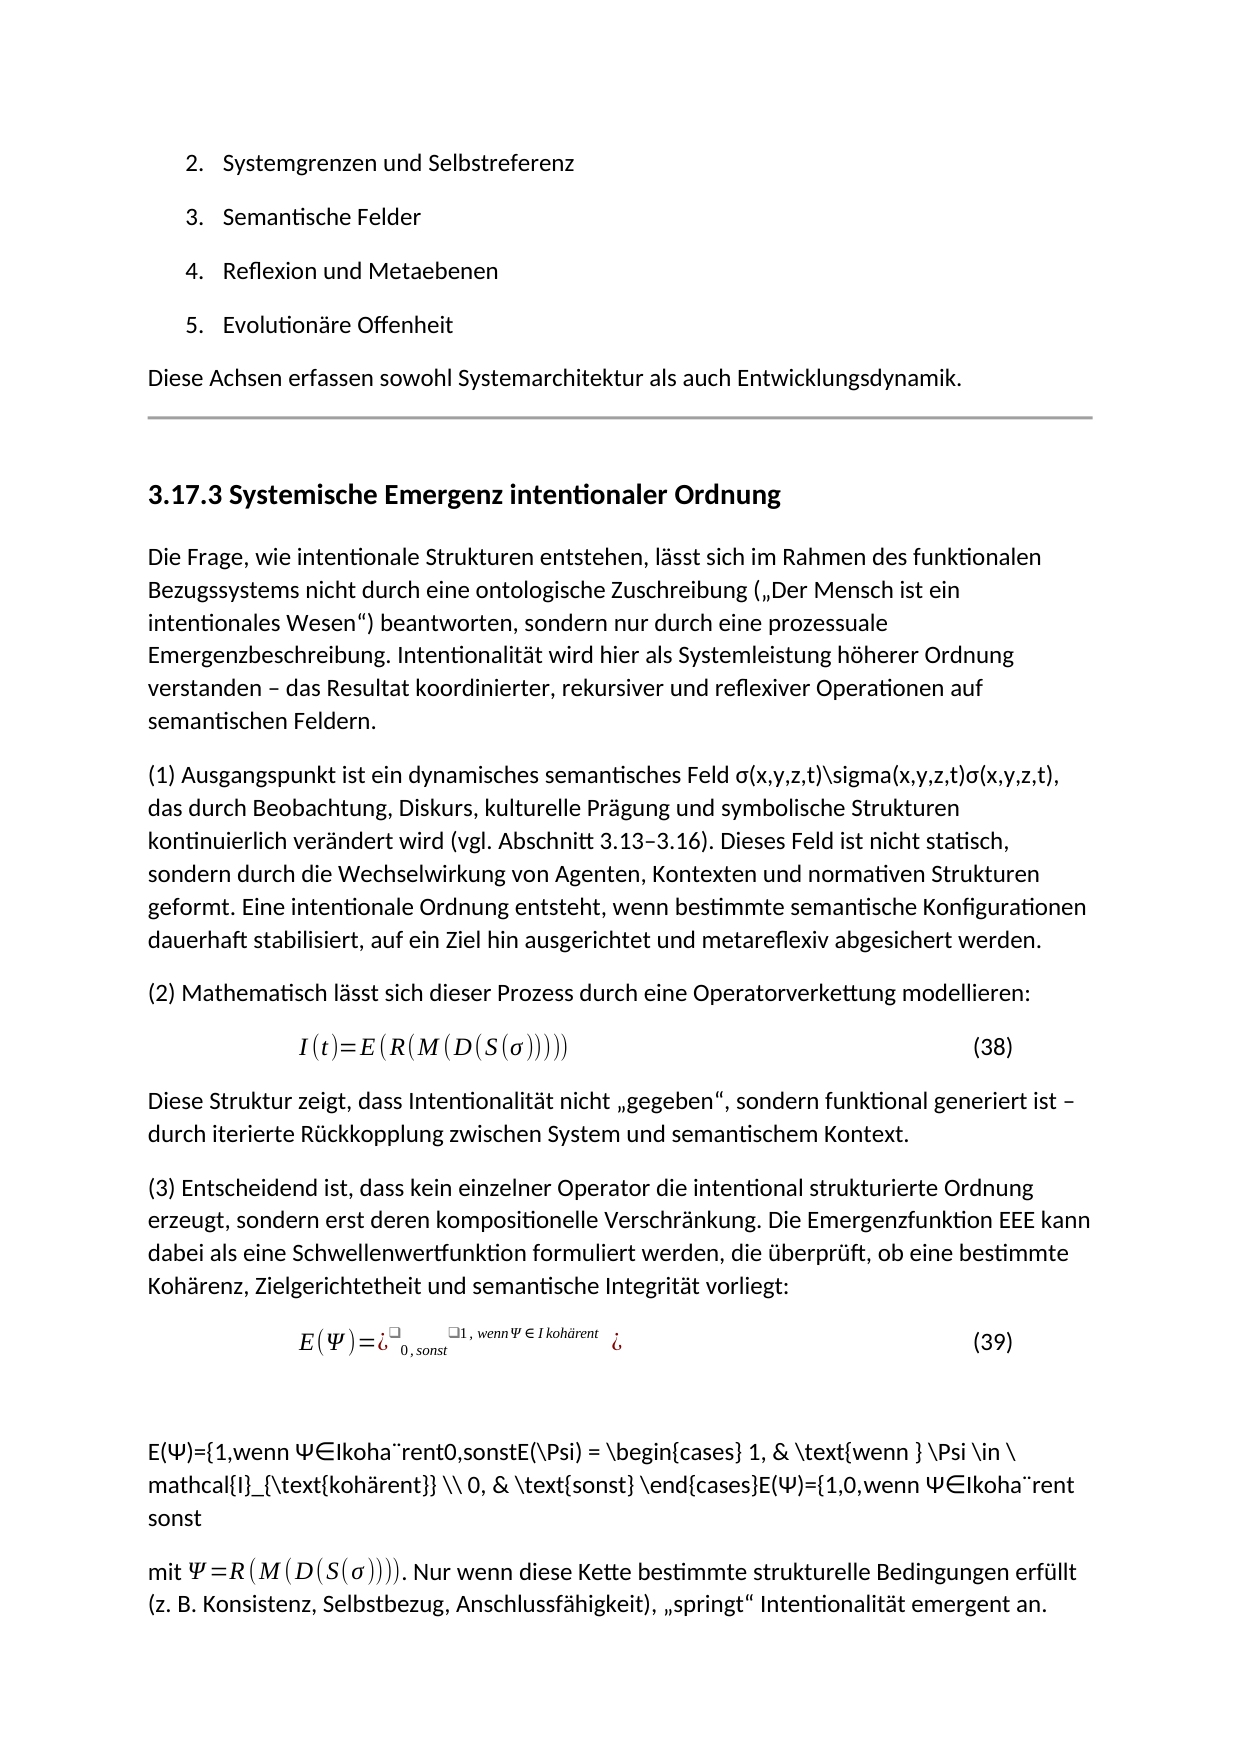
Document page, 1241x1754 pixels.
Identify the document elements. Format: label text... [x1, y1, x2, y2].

text (2) Mathematisch lässt sich dieser Prozess durch eine Operatorverkettung modellieren: [148, 977, 1093, 1008]
text (38) [223, 1031, 1093, 1062]
list Reflexion und Metaebenen [185, 255, 1093, 286]
text Die Frage, wie intentionale Strukturen entstehen, lässt sich im Rahmen des funktionalen Bezugssystems nicht durch eine ontologische Zuschreibung („Der Mensch ist ein intentionales Wesen“) beantworten, sondern nur durch eine prozessuale Emergenzbeschreibung. Intentionalität wird hier als Systemleistung höherer Ordnung verstanden – das Resultat koordinierter, rekursiver und reflexiver Operationen auf semantischen Feldern. [148, 541, 1093, 736]
text E(Ψ)={1,wenn Ψ∈Ikoha¨rent0,sonstE(\Psi) = \begin{cases} 1, & \text{wenn } \Psi \in \mathcal{I}_{\text{kohärent}} \\ 0, & \text{sonst} \end{cases}E(Ψ)={1,0,​wenn Ψ∈Ikoha¨rent​sonst​ [148, 1436, 1093, 1532]
text (39) [223, 1324, 1093, 1359]
list Semantische Felder [185, 201, 1093, 232]
text (3) Entscheidend ist, dass kein einzelner Operator die intentional strukturierte Ordnung erzeugt, sondern erst deren kompositionelle Verschränkung. Die Emergenzfunktion EEE kann dabei als eine Schwellenwertfunktion formuliert werden, die überprüft, ob eine bestimmte Kohärenz, Zielgerichtetheit und semantische Integrität vorliegt: [148, 1172, 1093, 1301]
text mit . Nur wenn diese Kette bestimmte strukturelle Bedingungen erfüllt (z. B. Konsistenz, Selbstbezug, Anschlussfähigkeit), „springt“ Intentionalität emergent an. [148, 1556, 1093, 1619]
list Systemgrenzen und Selbstreferenz [185, 148, 1093, 178]
list Evolutionäre Offenheit [185, 309, 1093, 339]
subtitle 3.17.3 Systemische Emergenz intentionaler Ordnung [148, 476, 1093, 512]
text Diese Achsen erfassen sowohl Systemarchitektur als auch Entwicklungsdynamik. [148, 363, 1093, 393]
text Diese Struktur zeigt, dass Intentionalität nicht „gegeben“, sondern funktional generiert ist – durch iterierte Rückkopplung zwischen System und semantischem Kontext. [148, 1085, 1093, 1148]
text (1) Ausgangspunkt ist ein dynamisches semantisches Feld σ(x,y,z,t)\sigma(x,y,z,t)σ(x,y,z,t), das durch Beobachtung, Diskurs, kulturelle Prägung und symbolische Strukturen kontinuierlich verändert wird (vgl. Abschnitt 3.13–3.16). Dieses Feld ist nicht statisch, sondern durch die Wechselwirkung von Agenten, Kontexten und normativen Strukturen geformt. Eine intentionale Ordnung entsteht, wenn bestimmte semantische Konfigurationen dauerhaft stabilisiert, auf ein Ziel hin ausgerichtet und metareflexiv abgesichert werden. [148, 759, 1093, 954]
